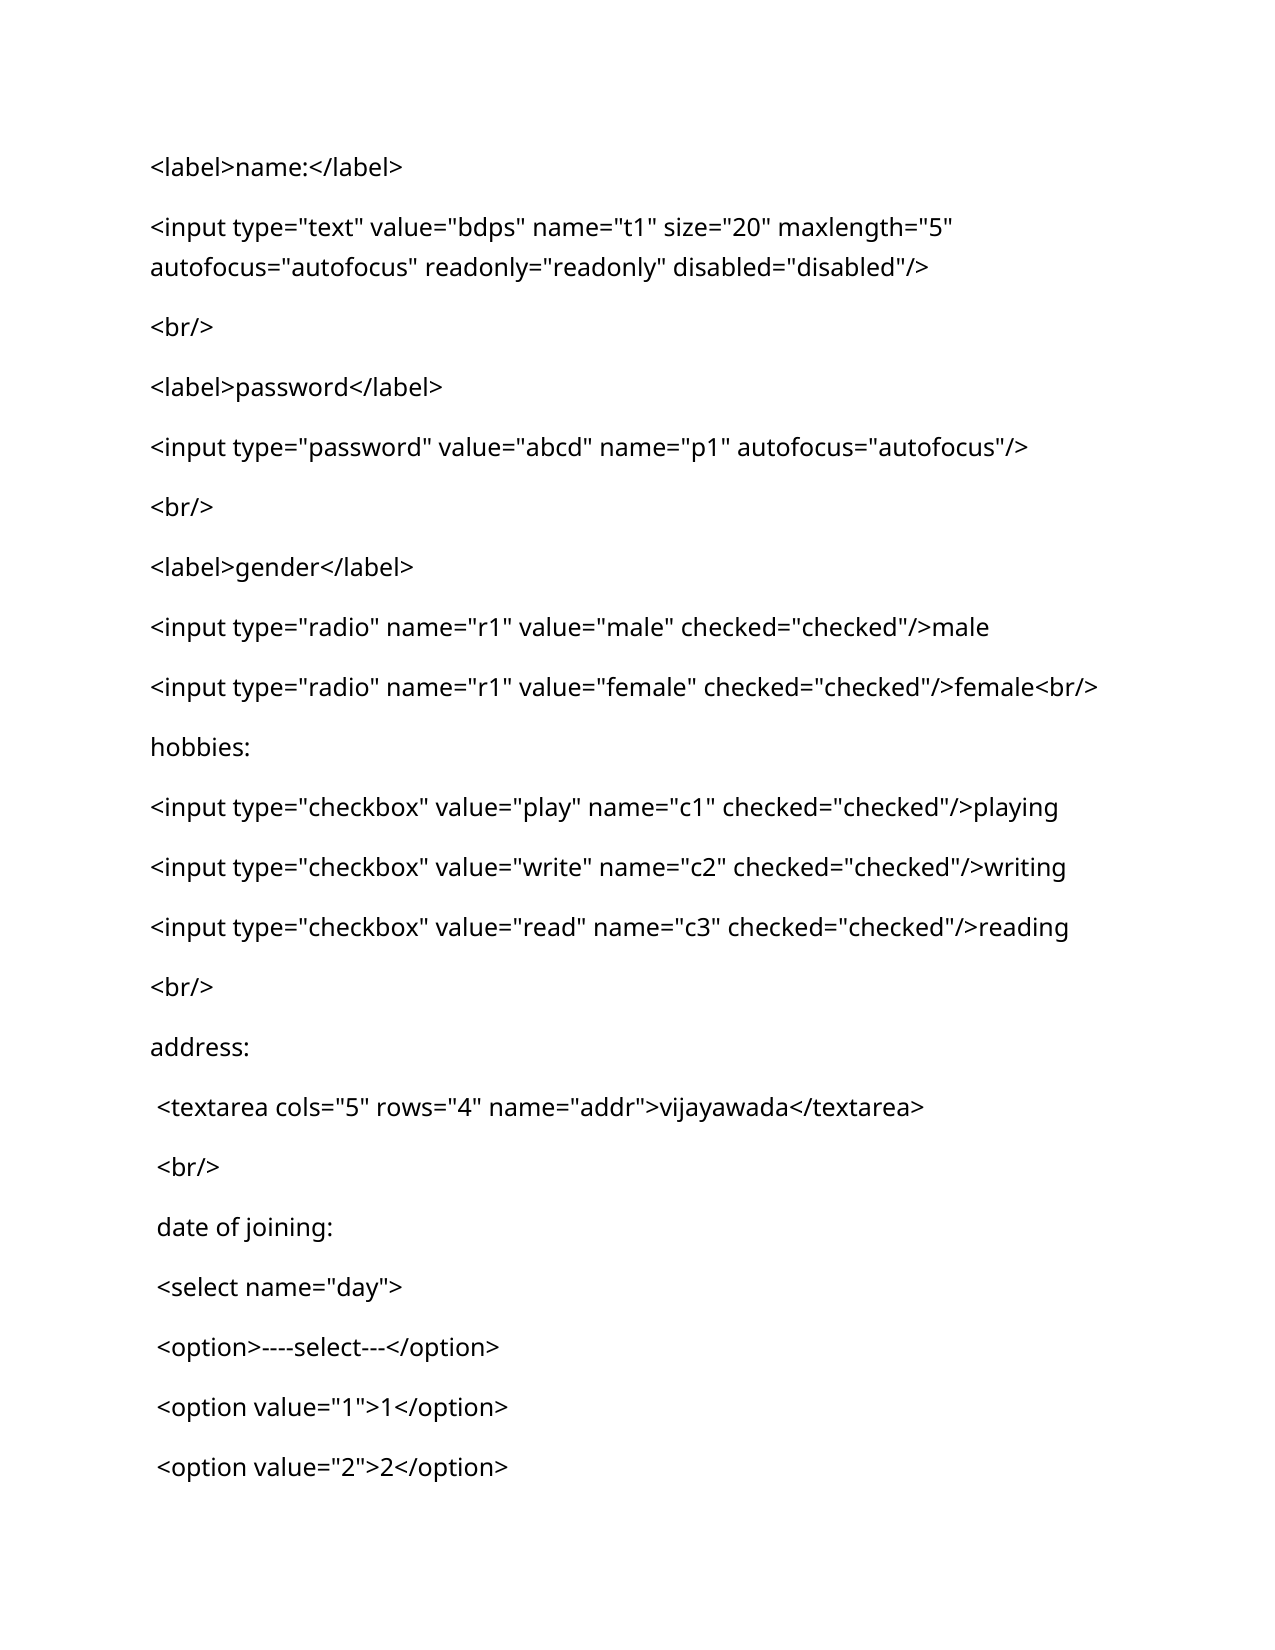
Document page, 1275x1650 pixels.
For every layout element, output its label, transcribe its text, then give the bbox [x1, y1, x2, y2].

text <option>----select---</option> [150, 1329, 1125, 1363]
text <input type="checkbox" value="play" name="c1" checked="checked"/>playing [150, 789, 1125, 823]
text address: [150, 1029, 1125, 1063]
text <input type="checkbox" value="read" name="c3" checked="checked"/>reading [150, 909, 1125, 943]
text <br/> [150, 969, 1125, 1003]
text <input type="radio" name="r1" value="female" checked="checked"/>female<br/> [150, 669, 1125, 703]
text <label>gender</label> [150, 549, 1125, 583]
text <select name="day"> [150, 1269, 1125, 1303]
text <option value="2">2</option> [150, 1449, 1125, 1483]
text <br/> [150, 489, 1125, 523]
text <label>password</label> [150, 369, 1125, 403]
text <input type="checkbox" value="write" name="c2" checked="checked"/>writing [150, 849, 1125, 883]
text <input type="radio" name="r1" value="male" checked="checked"/>male [150, 609, 1125, 643]
text <input type="password" value="abcd" name="p1" autofocus="autofocus"/> [150, 429, 1125, 463]
text <label>name:</label> [150, 150, 1125, 184]
text <option value="1">1</option> [150, 1389, 1125, 1423]
text date of joining: [150, 1209, 1125, 1243]
text <br/> [150, 1149, 1125, 1183]
text <input type="text" value="bdps" name="t1" size="20" maxlength="5" autofocus="autofocus" readonly="readonly" disabled="disabled"/> [150, 210, 1125, 283]
text hobbies: [150, 729, 1125, 763]
text <br/> [150, 309, 1125, 343]
text <textarea cols="5" rows="4" name="addr">vijayawada</textarea> [150, 1089, 1125, 1123]
